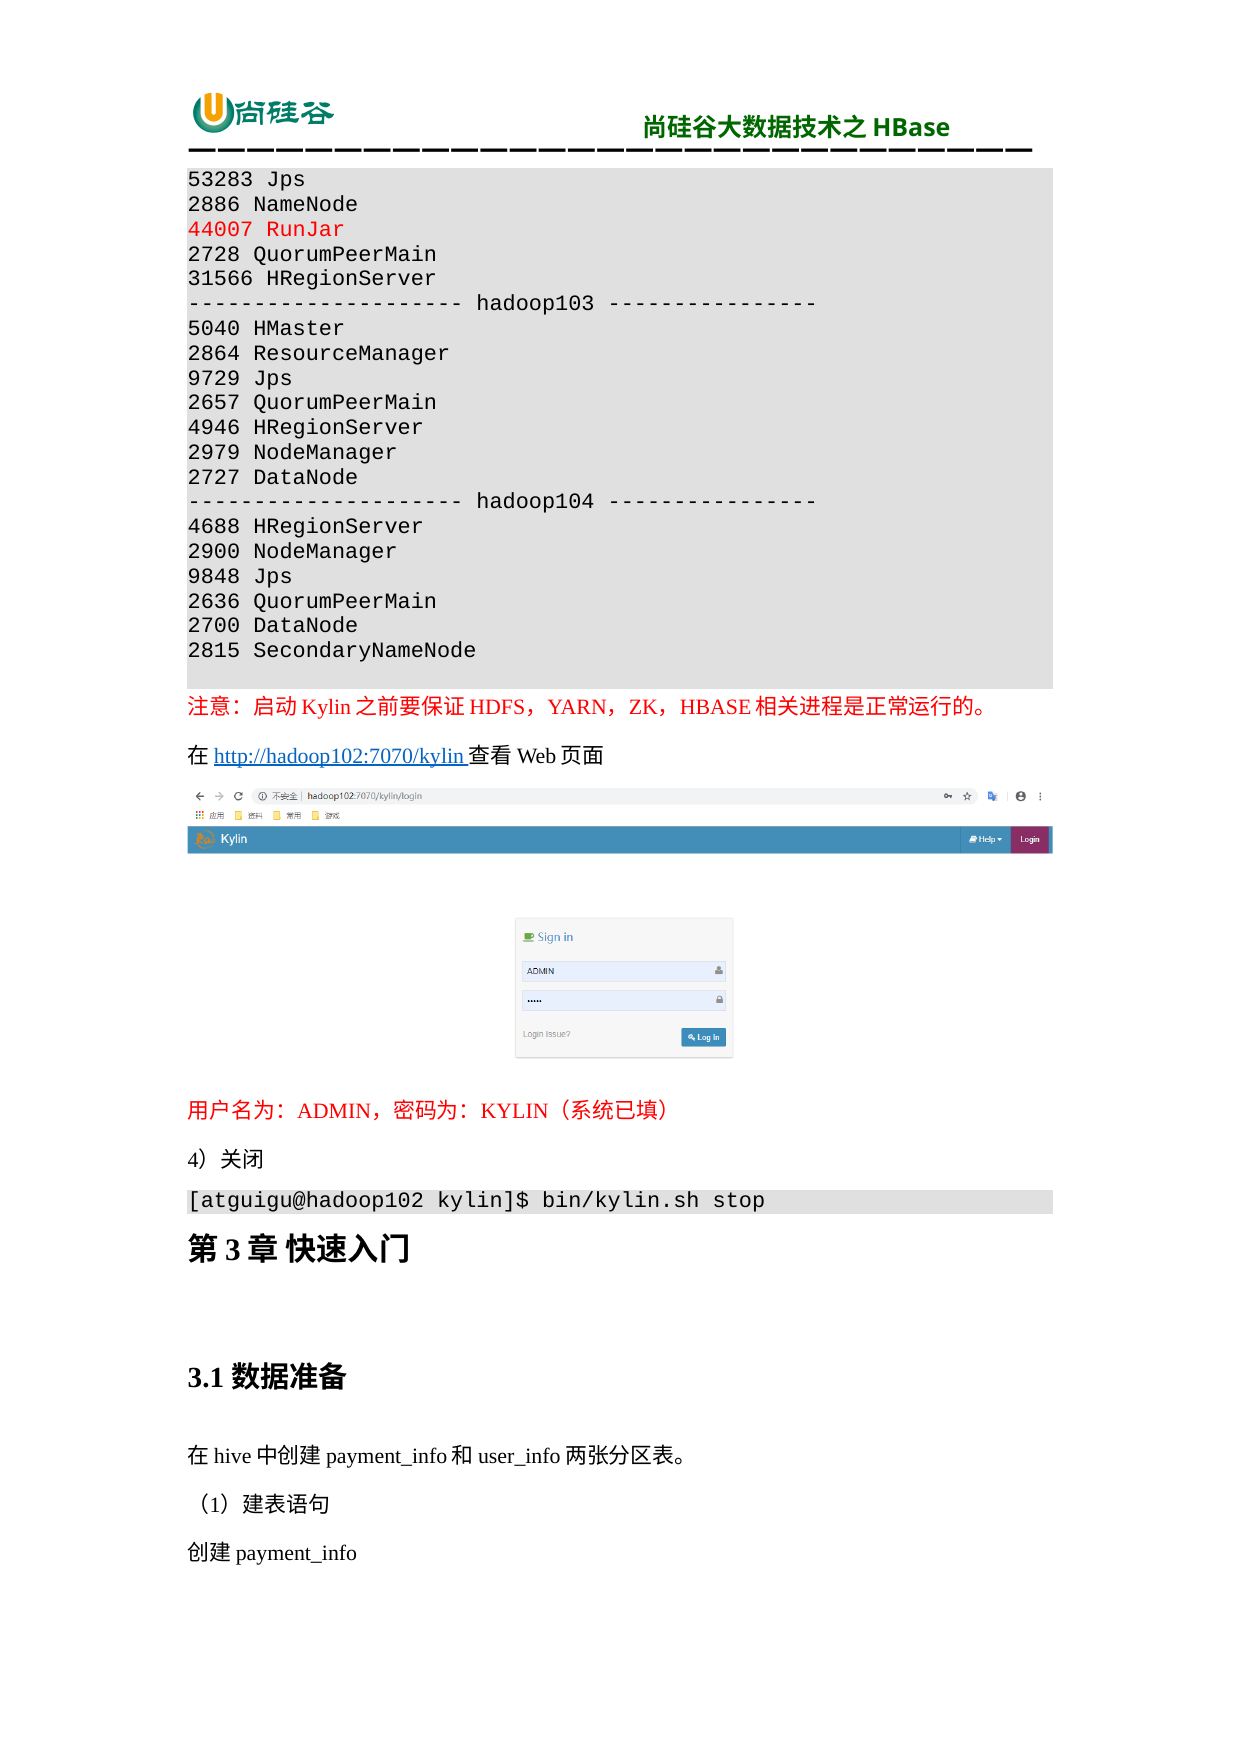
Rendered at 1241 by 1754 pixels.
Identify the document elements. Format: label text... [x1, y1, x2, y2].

text --------------------- hadoop103 ---------------- [187, 292, 1053, 317]
text （1）建表语句 [187, 1486, 1053, 1519]
text 2657 QuorumPeerMain [187, 391, 1053, 416]
text 2727 DataNode [187, 466, 1053, 491]
text 4946 HRegionServer [187, 416, 1053, 441]
text 2886 NameNode [187, 193, 1053, 218]
text 9729 Jps [187, 367, 1053, 391]
text 用户名为：ADMIN，密码为：KYLIN（系统已填） [187, 1093, 1053, 1126]
text 5040 HMaster [187, 317, 1053, 342]
text [atguigu@hadoop102 kylin]$ bin/kylin.sh stop [187, 1190, 1053, 1214]
text --------------------- hadoop104 ---------------- [187, 491, 1053, 515]
text 在http://hadoop102:7070/kylin查看Web页面 [187, 737, 1053, 770]
picture [187, 785, 1053, 1059]
text 31566 HRegionServer [187, 267, 1053, 292]
subtitle 3.1 数据准备 [187, 1343, 1053, 1408]
text 4）关闭 [187, 1141, 1053, 1174]
text 2979 NodeManager [187, 441, 1053, 466]
text 2636 QuorumPeerMain [187, 590, 1053, 614]
text 9848 Jps [187, 565, 1053, 590]
text 2728 QuorumPeerMain [187, 243, 1053, 267]
text 2900 NodeManager [187, 540, 1053, 565]
text 44007 RunJar [187, 218, 1053, 243]
text 53283 Jps [187, 168, 1053, 193]
text 2700 DataNode [187, 614, 1053, 639]
text 创建payment_info [187, 1535, 1053, 1567]
text 在hive中创建payment_info和user_info两张分区表。 [187, 1438, 1053, 1471]
picture [187, 88, 338, 137]
subtitle 第3章 快速入门 [187, 1214, 1053, 1279]
text 4688 HRegionServer [187, 515, 1053, 540]
text 2815 SecondaryNameNode [187, 639, 1053, 664]
text 2864 ResourceManager [187, 342, 1053, 367]
text 注意：启动Kylin之前要保证HDFS，YARN，ZK，HBASE相关进程是正常运行的。 [187, 689, 1053, 721]
